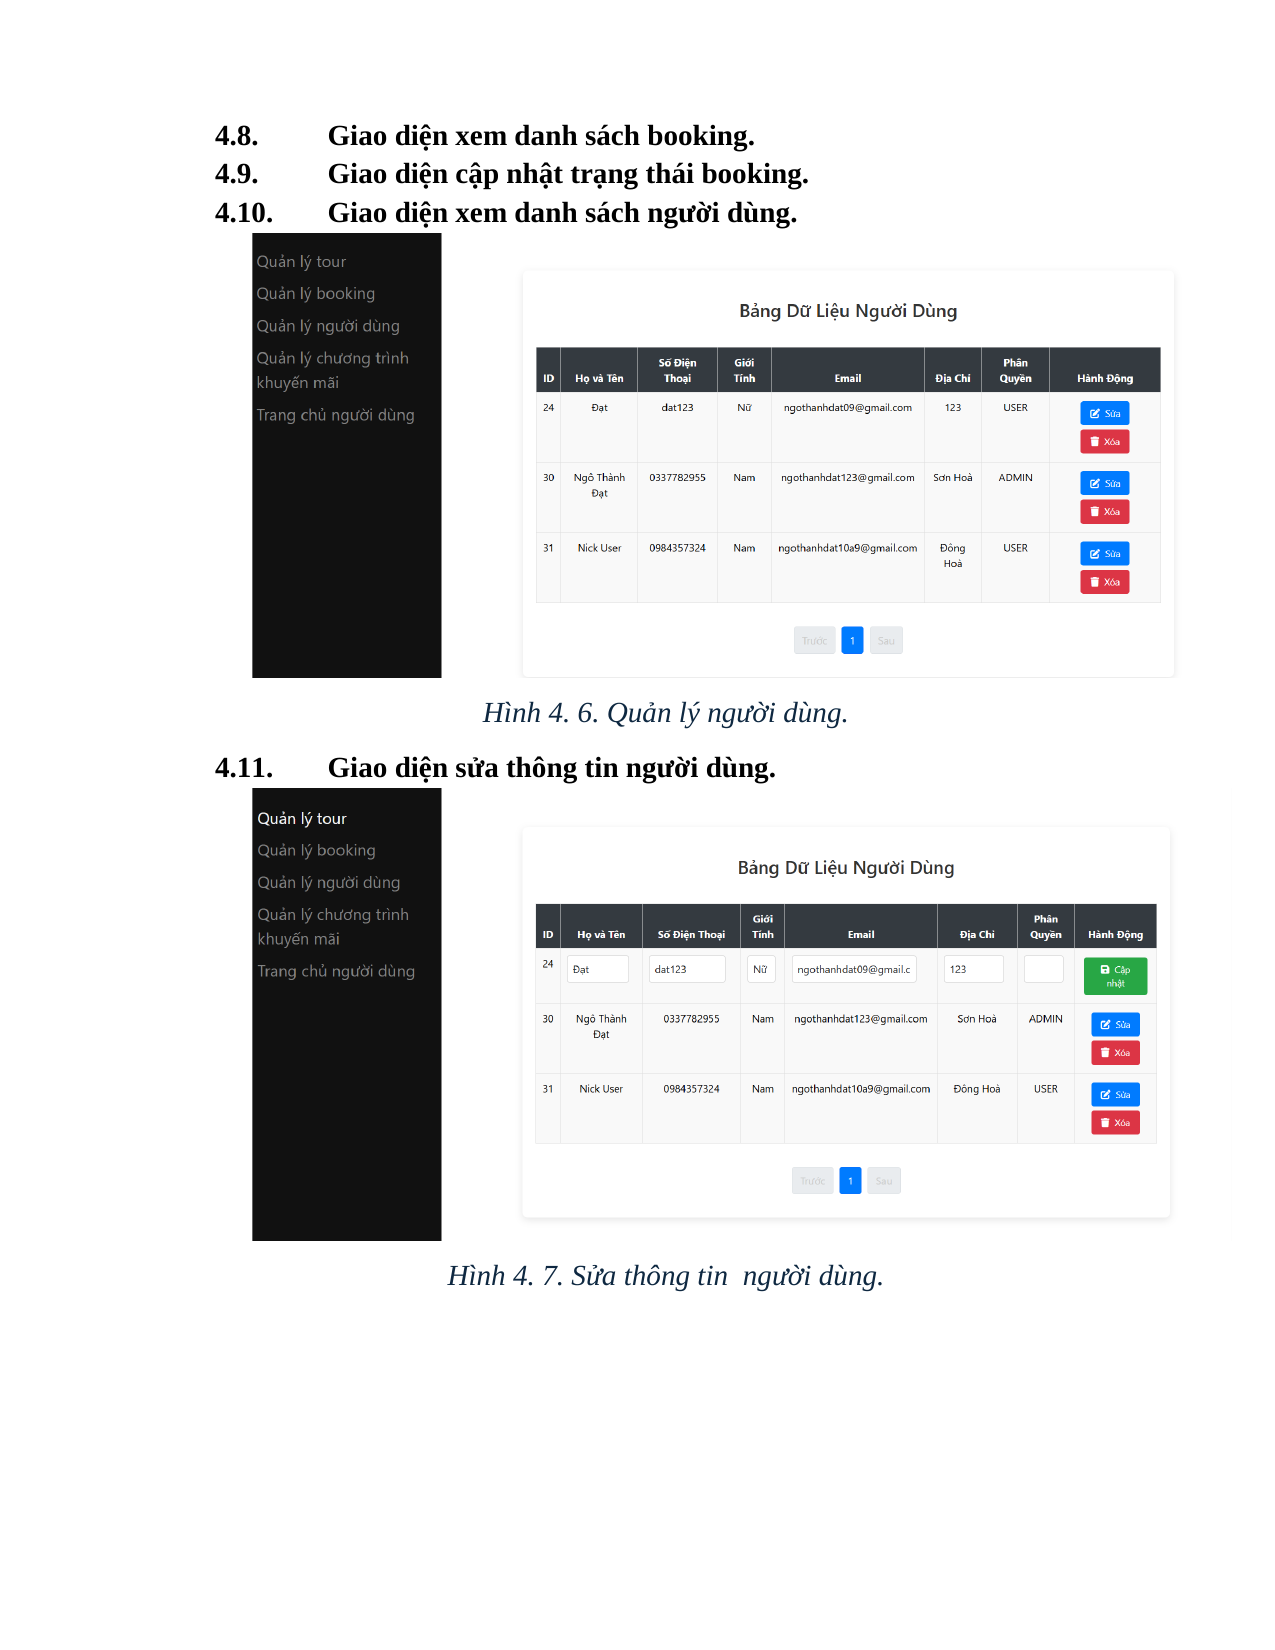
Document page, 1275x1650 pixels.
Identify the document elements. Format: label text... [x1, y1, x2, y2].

list Giao diện xem danh sách booking. [215, 118, 1157, 152]
list Giao diện xem danh sách người dùng. [215, 195, 1157, 229]
list Giao diện cập nhật trạng thái booking. [215, 157, 1157, 190]
picture [252, 233, 1232, 678]
text Hình 4. 7. Sửa thông tin người dùng. [177, 1258, 1157, 1291]
text Hình 4. 6. Quản lý người dùng. [177, 695, 1157, 729]
list Giao diện sửa thông tin người dùng. [215, 750, 1157, 783]
picture [252, 788, 1232, 1241]
